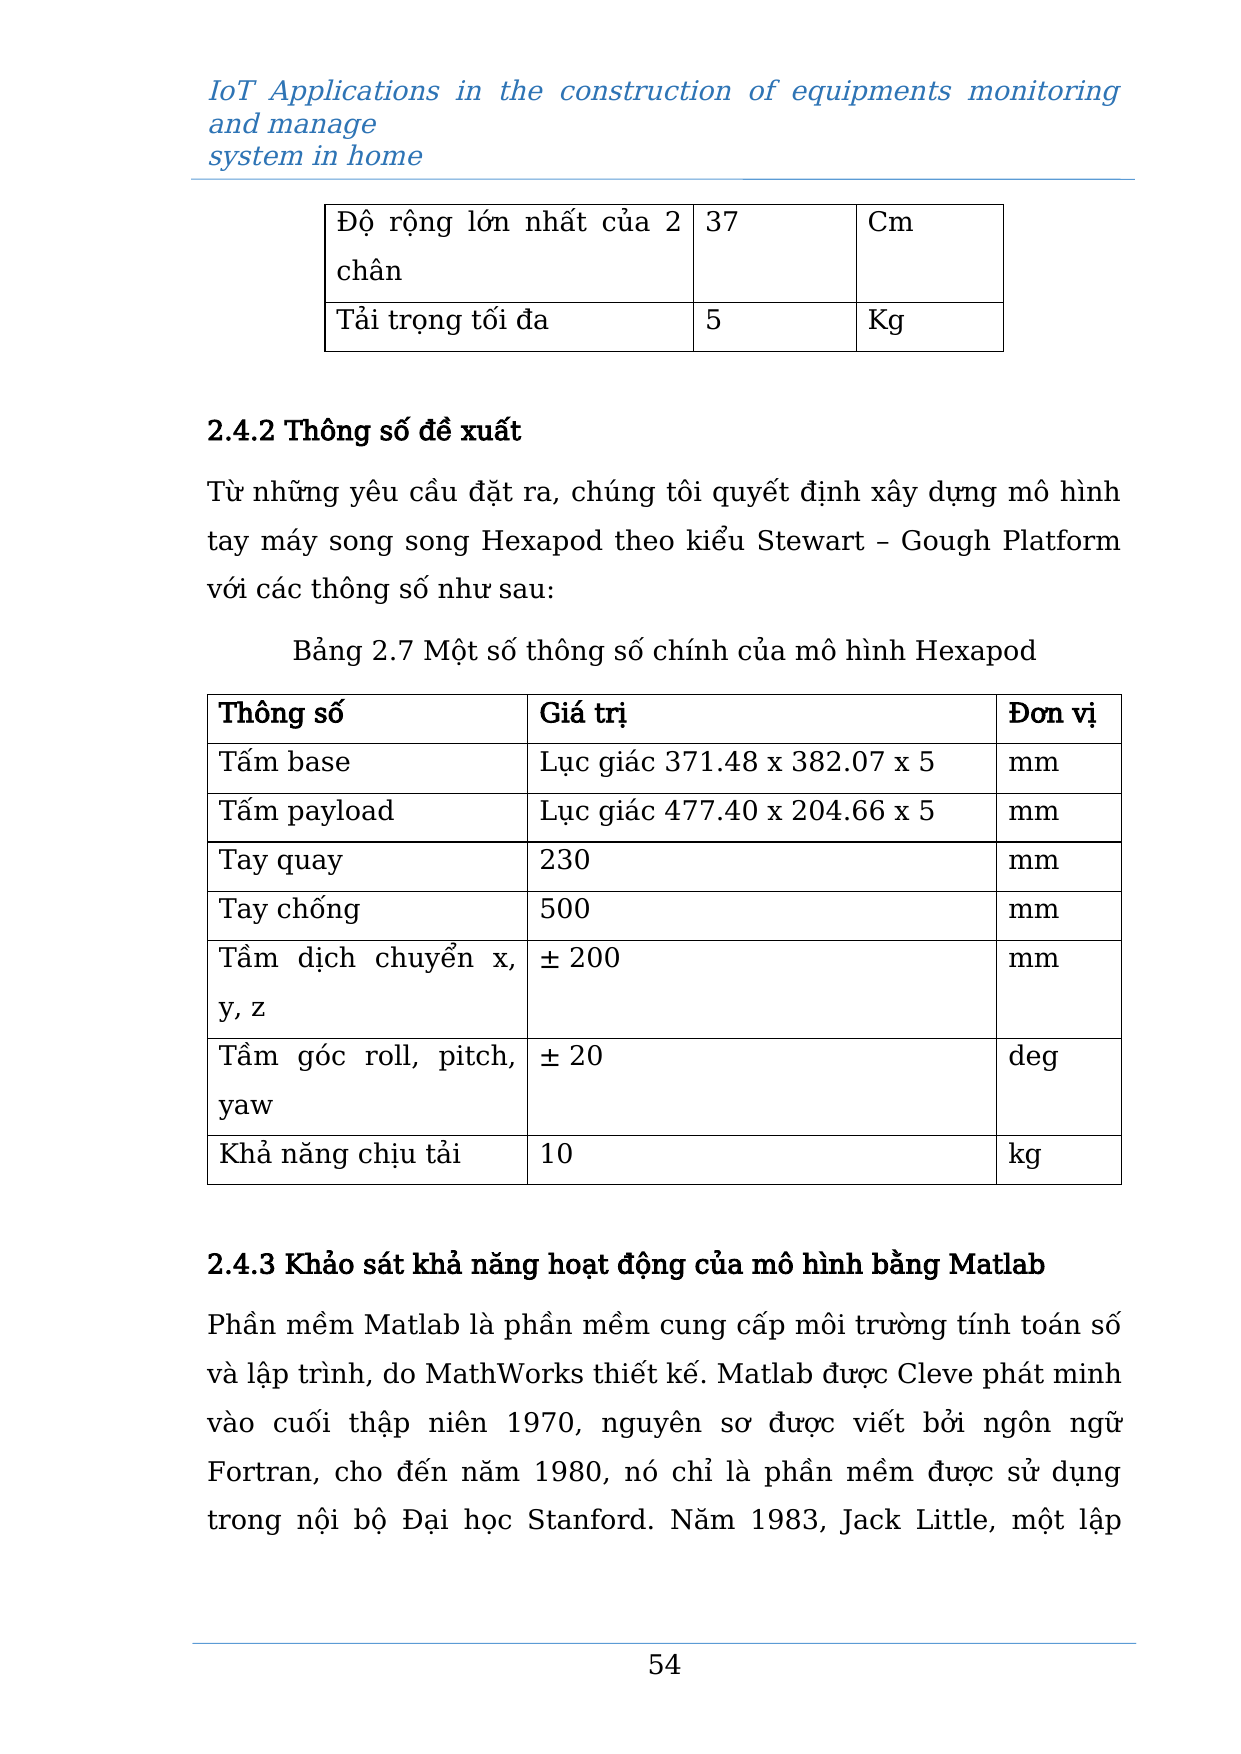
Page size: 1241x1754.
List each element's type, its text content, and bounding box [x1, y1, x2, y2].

table_header Thông số [208, 695, 527, 743]
table_cell Tải trọng tối đa [326, 303, 693, 351]
subtitle 2.4.2 Thông số đề xuất [207, 413, 1122, 446]
subtitle 2.4.3 Khảo sát khả năng hoạt động của mô hình bằng Matlab [207, 1247, 1122, 1279]
table_cell Tầm dịch chuyển x, y, z [208, 941, 527, 1037]
table_cell ± 200 [528, 941, 996, 1037]
table_cell Khả năng chịu tải [208, 1136, 527, 1184]
table_cell mm [997, 843, 1121, 891]
table_cell 500 [528, 892, 996, 939]
table_cell Cm [857, 205, 1003, 302]
table_header Đơn vị [997, 695, 1121, 743]
text Bảng 2.7 Một số thông số chính của mô hình Hexapod [207, 633, 1122, 666]
table_cell Tay quay [208, 843, 527, 891]
table_cell ± 20 [528, 1039, 996, 1135]
text Từ những yêu cầu đặt ra, chúng tôi quyết định xây dựng mô hình tay máy song song Hexapod theo kiểu Stewart – Gough Platform với các thông số như sau: [207, 474, 1122, 604]
table_cell 230 [528, 843, 996, 891]
table_cell Tấm payload [208, 794, 527, 841]
table_cell Độ rộng lớn nhất của 2 chân [326, 205, 693, 302]
table_cell Tay chống [208, 892, 527, 939]
table_cell 37 [694, 205, 856, 302]
table_header Giá trị [528, 695, 996, 743]
table_cell deg [997, 1039, 1121, 1135]
table_cell 5 [694, 303, 856, 351]
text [207, 1308, 1122, 1535]
table_cell mm [997, 794, 1121, 841]
table_cell 10 [528, 1136, 996, 1184]
table_cell mm [997, 744, 1121, 792]
table_cell Tấm base [208, 744, 527, 792]
table_cell Tầm góc roll, pitch, yaw [208, 1039, 527, 1135]
table_cell Kg [857, 303, 1003, 351]
table_cell Lục giác 477.40 x 204.66 x 5 [528, 794, 996, 841]
table_cell Lục giác 371.48 x 382.07 x 5 [528, 744, 996, 792]
table_cell kg [997, 1136, 1121, 1184]
table_cell mm [997, 941, 1121, 1037]
table_cell mm [997, 892, 1121, 939]
